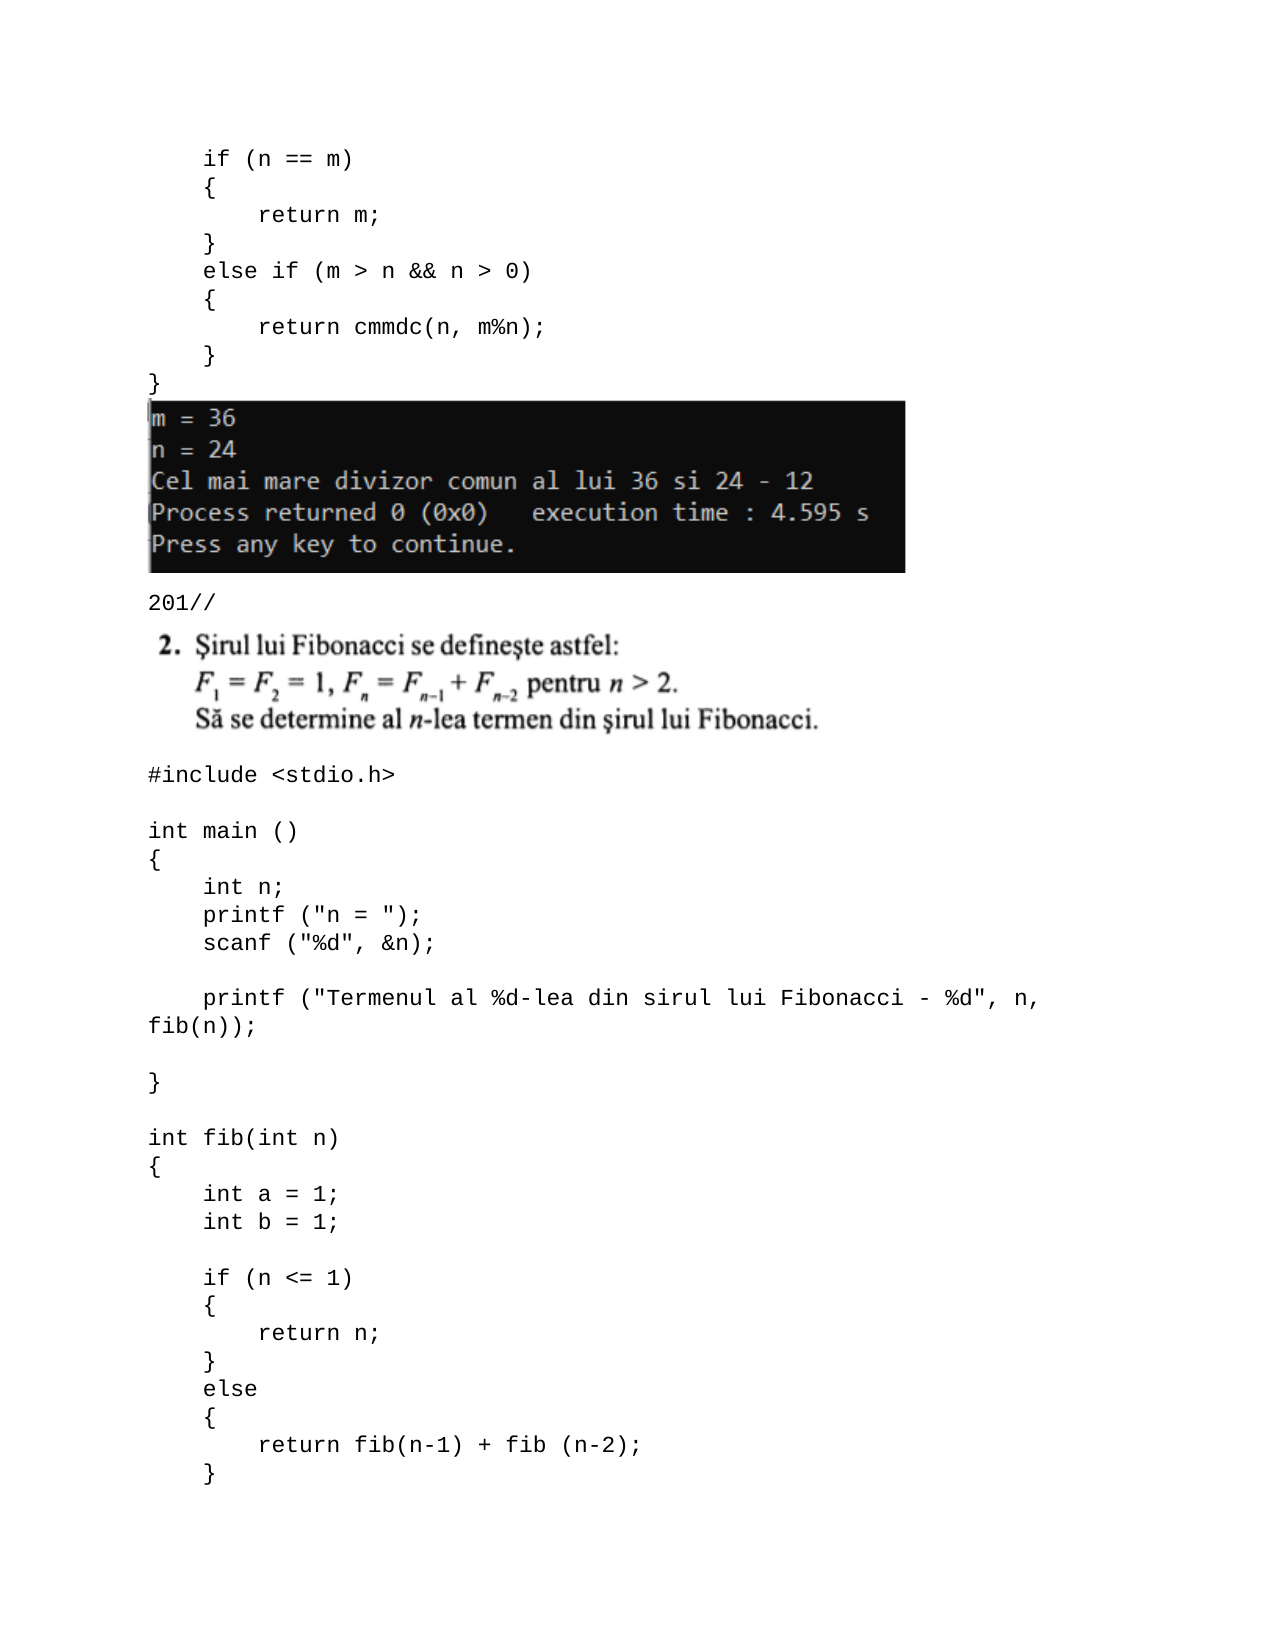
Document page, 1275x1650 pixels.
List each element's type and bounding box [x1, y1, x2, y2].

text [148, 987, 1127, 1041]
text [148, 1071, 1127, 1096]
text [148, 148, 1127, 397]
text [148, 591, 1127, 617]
picture [147, 398, 906, 573]
picture [147, 619, 839, 762]
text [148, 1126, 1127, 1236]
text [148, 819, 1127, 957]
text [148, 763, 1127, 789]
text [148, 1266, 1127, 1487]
